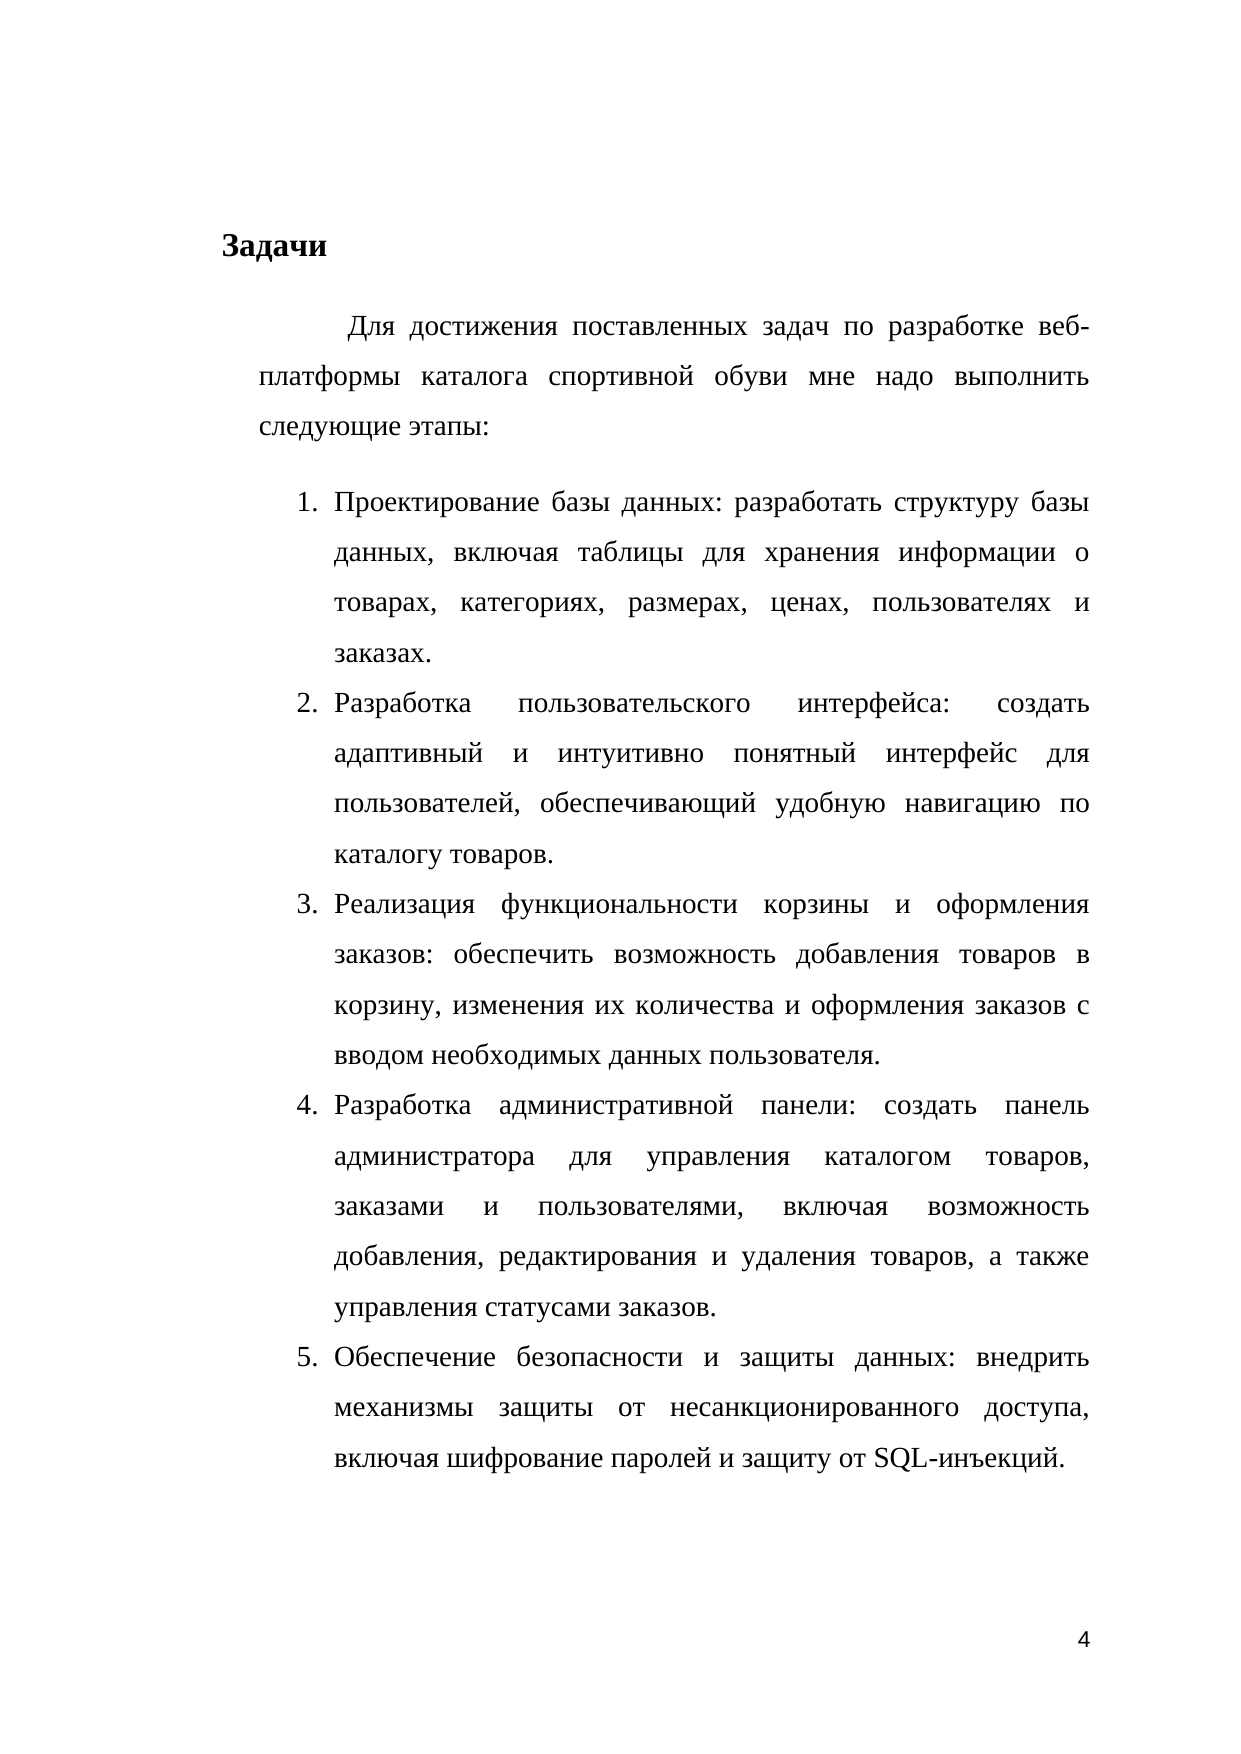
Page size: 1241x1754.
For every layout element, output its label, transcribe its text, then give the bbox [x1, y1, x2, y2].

list Реализация функциональности корзины и оформления заказов: обеспечить возможность добавления товаров в корзину, изменения их количества и оформления заказов с вводом необходимых данных пользователя.​ [296, 886, 1090, 1071]
list Проектирование базы данных: разработать структуру базы данных, включая таблицы для хранения информации о товарах, категориях, размерах, ценах, пользователях и заказах.​ [296, 484, 1090, 668]
list Обеспечение безопасности и защиты данных: внедрить механизмы защиты от несанкционированного доступа, включая шифрование паролей и защиту от SQL-инъекций.​ [296, 1339, 1090, 1473]
text Задачи [221, 225, 1090, 264]
text ​Для достижения поставленных задач по разработке веб-платформы каталога спортивной обуви мне надо выполнить следующие этапы: [258, 308, 1090, 442]
list Разработка административной панели: создать панель администратора для управления каталогом товаров, заказами и пользователями, включая возможность добавления, редактирования и удаления товаров, а также управления статусами заказов.​ [296, 1087, 1090, 1322]
list Разработка пользовательского интерфейса: создать адаптивный и интуитивно понятный интерфейс для пользователей, обеспечивающий удобную навигацию по каталогу товаров.​ [296, 685, 1090, 869]
